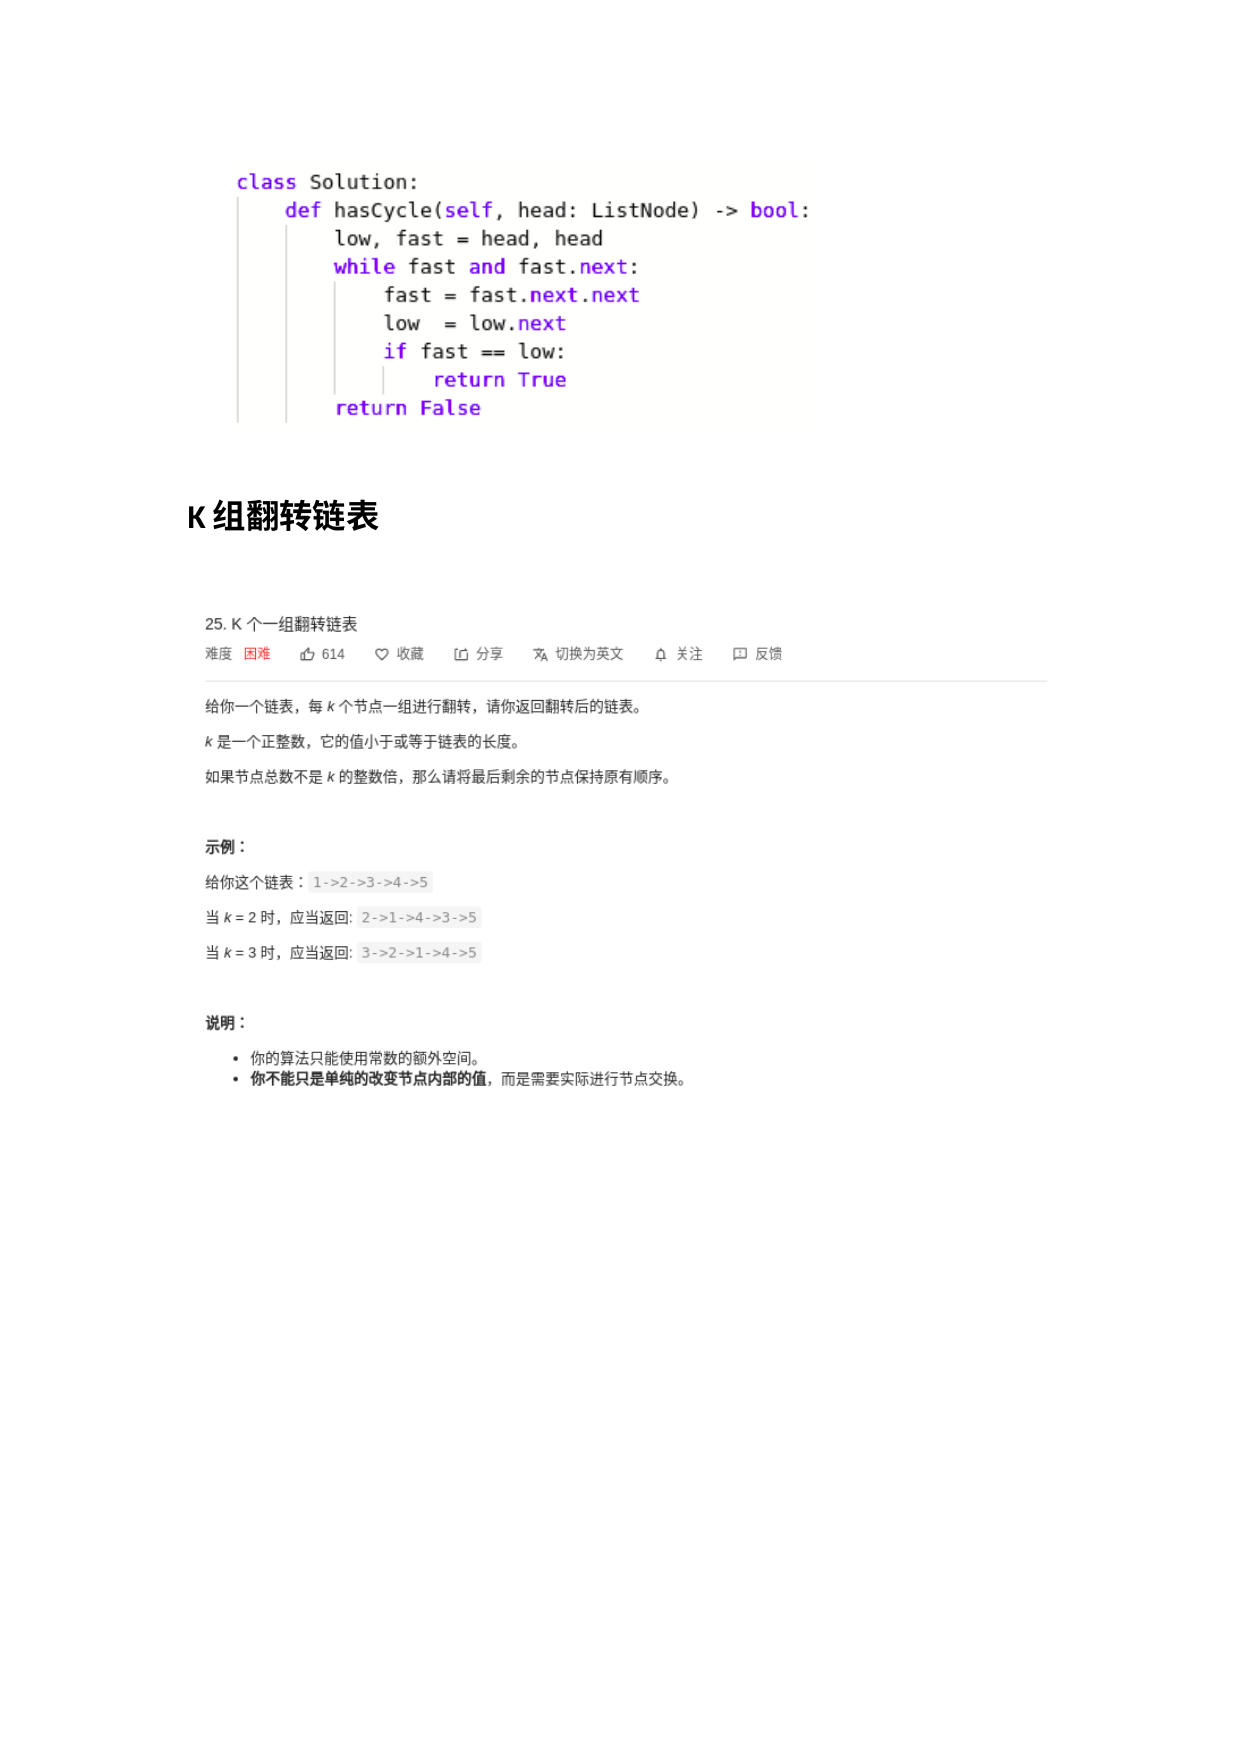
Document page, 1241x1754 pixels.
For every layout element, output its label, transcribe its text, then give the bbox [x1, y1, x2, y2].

picture [231, 162, 816, 434]
picture [187, 608, 1052, 1095]
subtitle K组翻转链表 [187, 482, 1053, 547]
